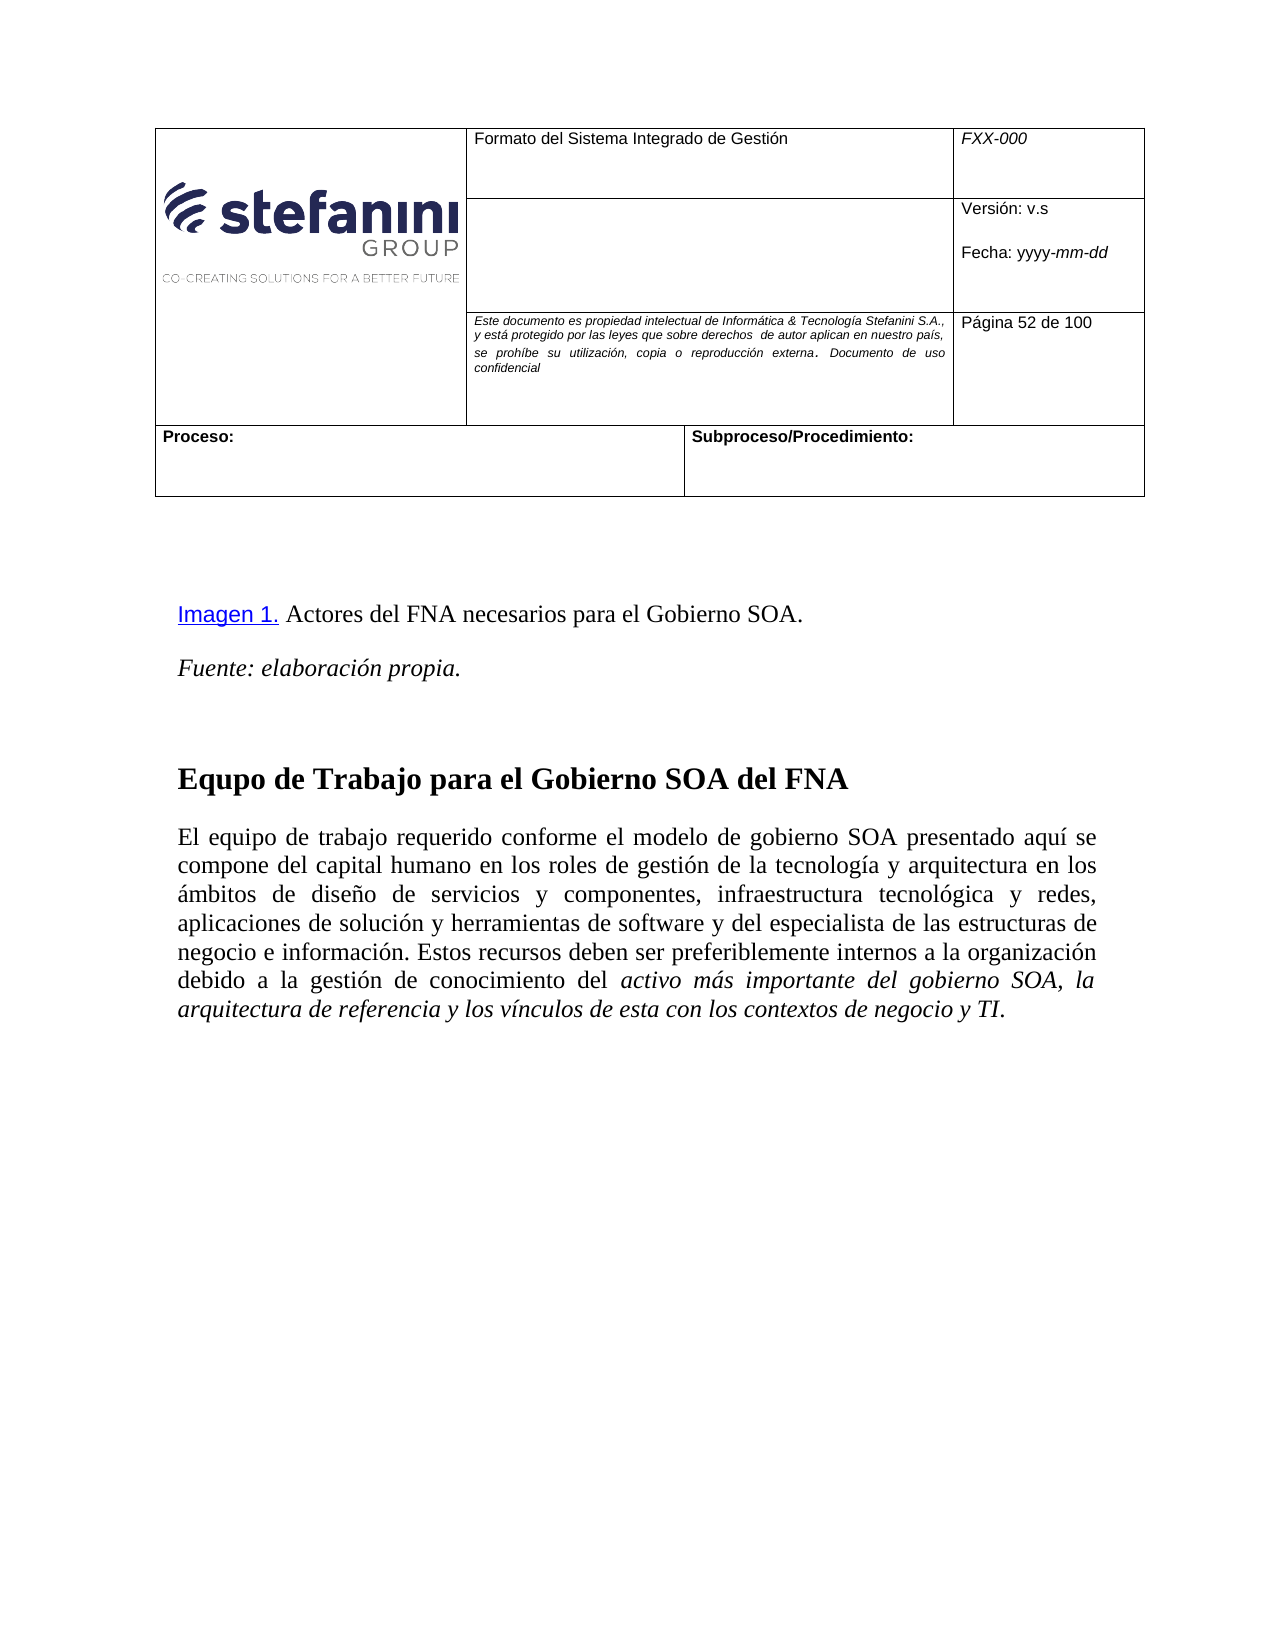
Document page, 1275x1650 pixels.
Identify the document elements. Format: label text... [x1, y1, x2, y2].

subtitle Equpo de Trabajo para el Gobierno SOA del FNA [177, 761, 1098, 797]
picture [162, 182, 460, 286]
text Imagen 1. Actores del FNA necesarios para el Gobierno SOA. [177, 599, 1098, 628]
text Fuente: elaboración propia. [177, 653, 1098, 682]
text El equipo de trabajo requerido conforme el modelo de gobierno SOA presentado aquí se compone del capital humano en los roles de gestión de la tecnología y arquitectura en los ámbitos de diseño de servicios y componentes, infraestructura tecnológica y redes, aplicaciones de solución y herramientas de software y del especialista de las estructuras de negocio e información. Estos recursos deben ser preferiblemente internos a la organización debido a la gestión de conocimiento del activo más importante del gobierno SOA, la arquitectura de referencia y los vínculos de esta con los contextos de negocio y TI. [177, 822, 1098, 1023]
